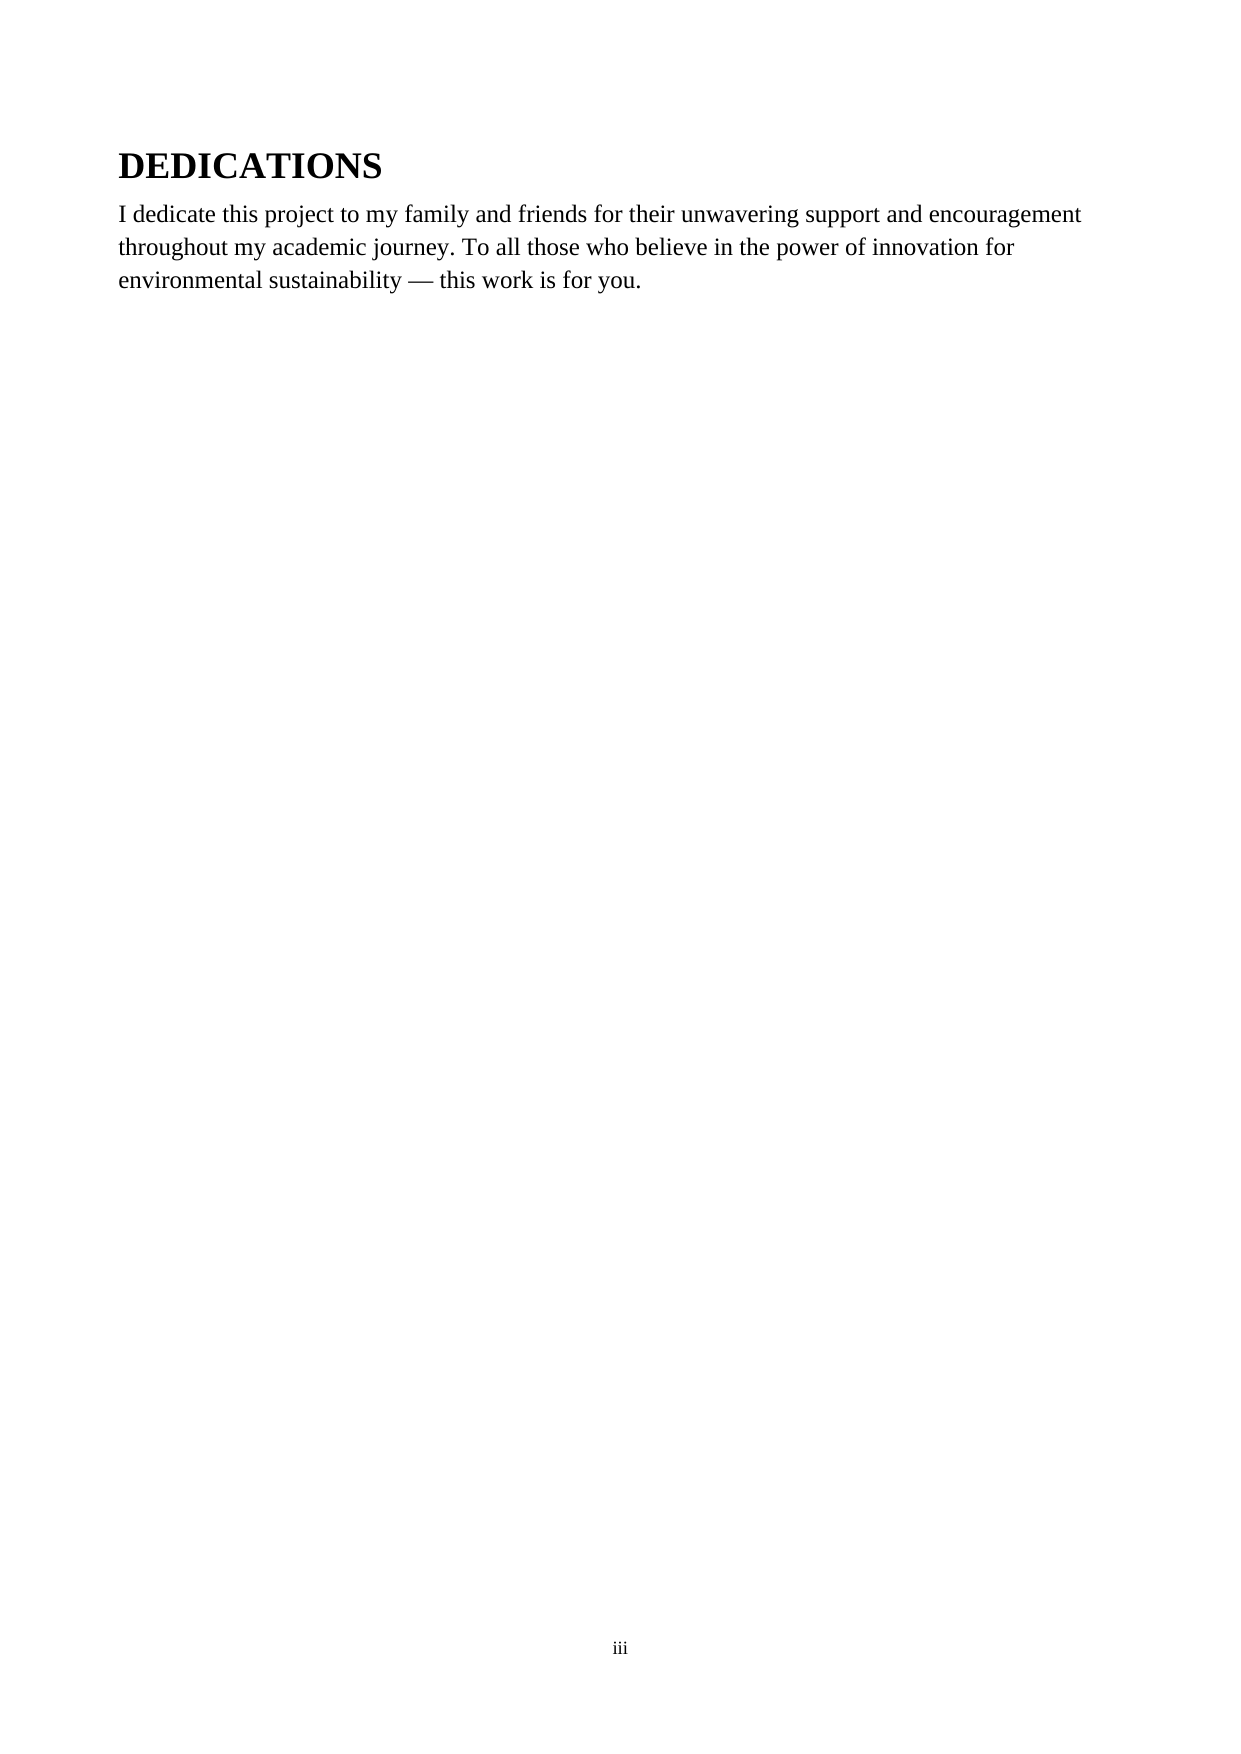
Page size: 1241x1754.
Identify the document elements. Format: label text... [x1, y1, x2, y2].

text I dedicate this project to my family and friends for their unwavering support and encouragement throughout my academic journey. To all those who believe in the power of innovation for environmental sustainability — this work is for you. [118, 199, 1122, 293]
subtitle Dedications [118, 143, 1122, 186]
